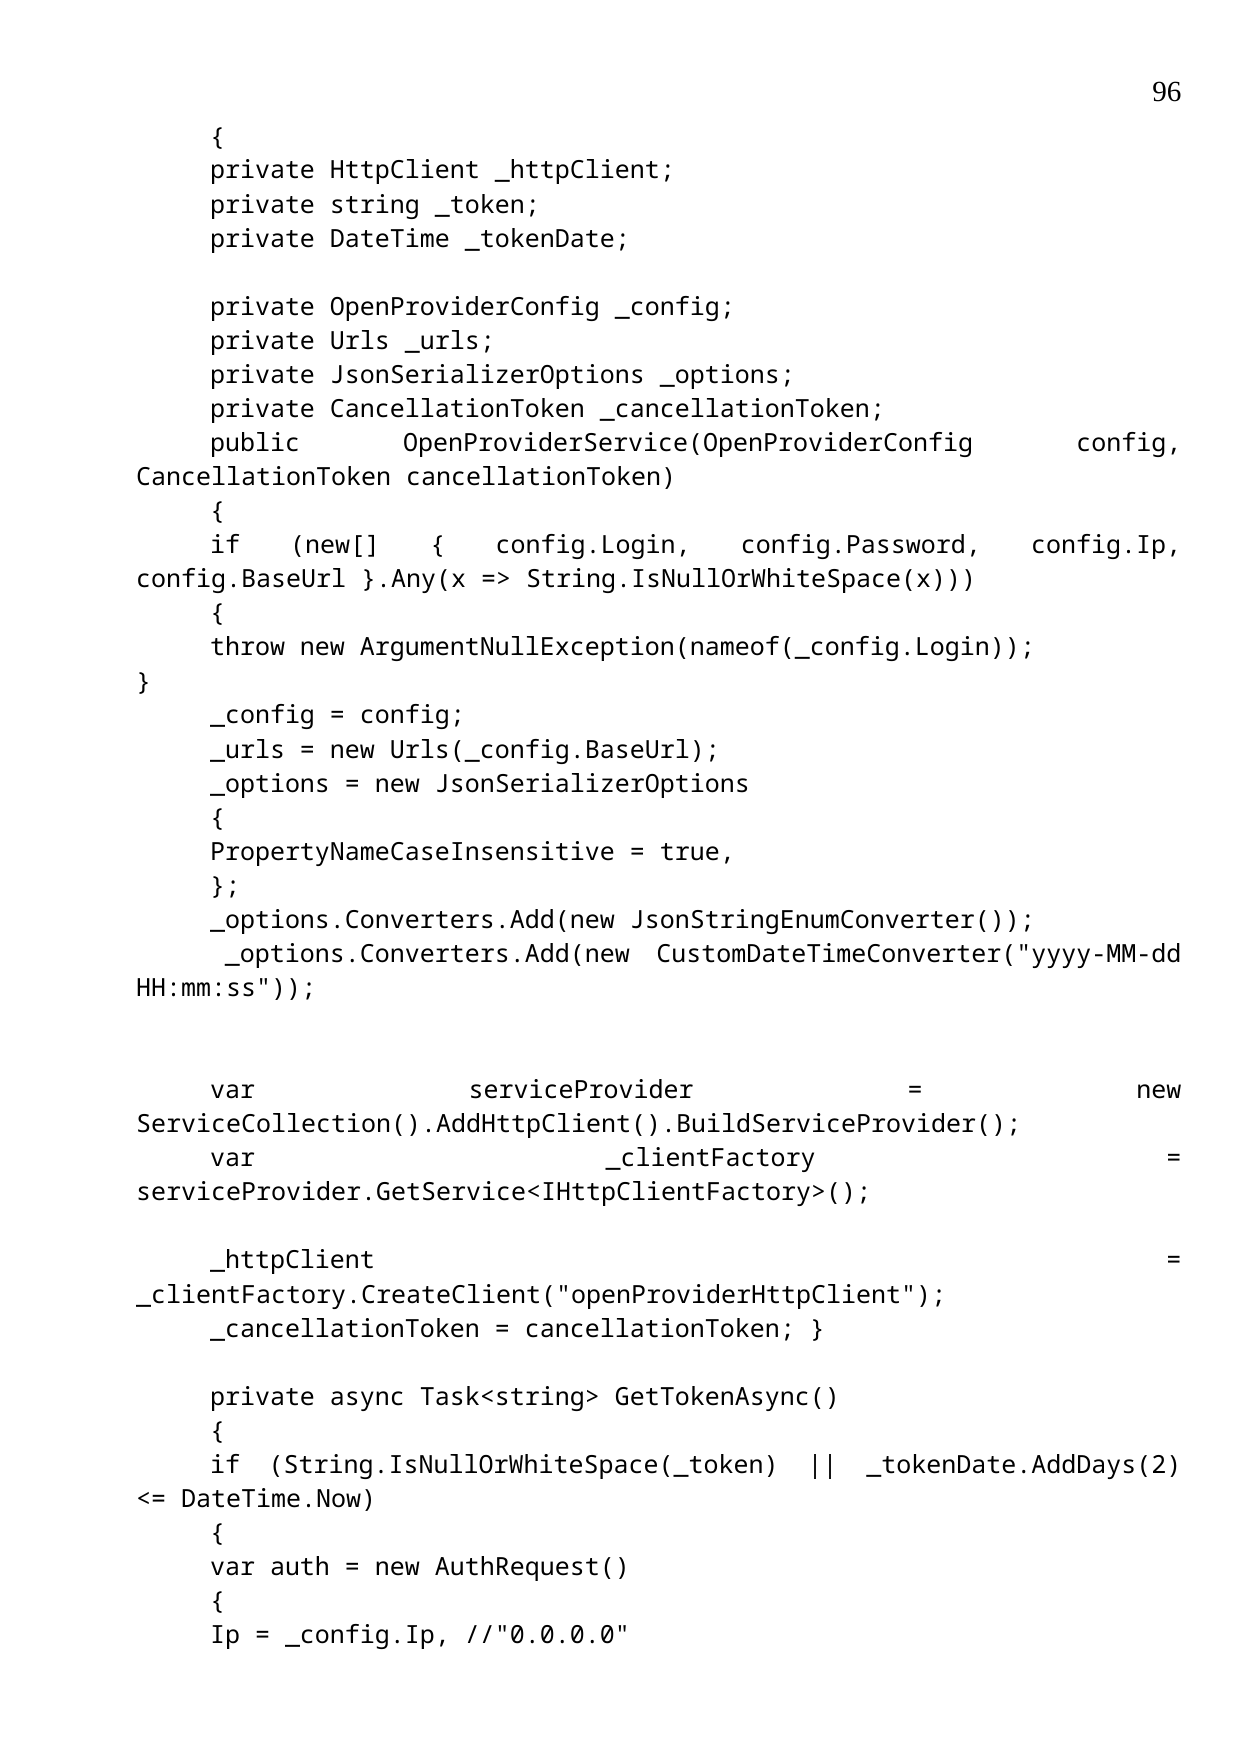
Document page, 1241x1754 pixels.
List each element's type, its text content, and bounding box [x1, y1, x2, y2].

text private Urls _urls; [136, 322, 1181, 357]
text _options = new JsonSerializerOptions [136, 765, 1181, 799]
text } [136, 663, 1181, 697]
text if (new[] { config.Login, config.Password, config.Ip, config.BaseUrl }.Any(x => String.IsNullOrWhiteSpace(x))) [136, 527, 1181, 595]
text _options.Converters.Add(new CustomDateTimeConverter("yyyy-MM-dd HH:mm:ss")); [136, 936, 1181, 1004]
text private OpenProviderConfig _config; [136, 288, 1181, 322]
text private CancellationToken _cancellationToken; [136, 391, 1181, 425]
text { [136, 1515, 1181, 1549]
text public OpenProviderService(OpenProviderConfig config, CancellationToken cancellationToken) [136, 425, 1181, 493]
text if (String.IsNullOrWhiteSpace(_token) || _tokenDate.AddDays(2) <= DateTime.Now) [136, 1447, 1181, 1515]
text var auth = new AuthRequest() [136, 1549, 1181, 1583]
text private JsonSerializerOptions _options; [136, 357, 1181, 391]
text _options.Converters.Add(new JsonStringEnumConverter()); [136, 902, 1181, 936]
text PropertyNameCaseInsensitive = true, [136, 833, 1181, 867]
text { [136, 1583, 1181, 1617]
text { [136, 1412, 1181, 1447]
text { [136, 799, 1181, 833]
text { [136, 118, 1181, 152]
text Ip = _config.Ip, //"0.0.0.0" [136, 1617, 1181, 1651]
text private string _token; [136, 186, 1181, 220]
text _config = config; [136, 697, 1181, 731]
text private HttpClient _httpClient; [136, 152, 1181, 186]
text }; [136, 867, 1181, 902]
text _httpClient = _clientFactory.CreateClient("openProviderHttpClient"); [136, 1242, 1181, 1310]
text var serviceProvider = new ServiceCollection().AddHttpClient().BuildServiceProvider(); [136, 1072, 1181, 1140]
text { [136, 493, 1181, 527]
text _cancellationToken = cancellationToken; } [136, 1310, 1181, 1344]
text { [136, 595, 1181, 629]
text var _clientFactory = serviceProvider.GetService<IHttpClientFactory>(); [136, 1140, 1181, 1208]
text _urls = new Urls(_config.BaseUrl); [136, 731, 1181, 765]
text private async Task<string> GetTokenAsync() [136, 1378, 1181, 1412]
text private DateTime _tokenDate; [136, 220, 1181, 254]
text throw new ArgumentNullException(nameof(_config.Login)); [136, 629, 1181, 663]
